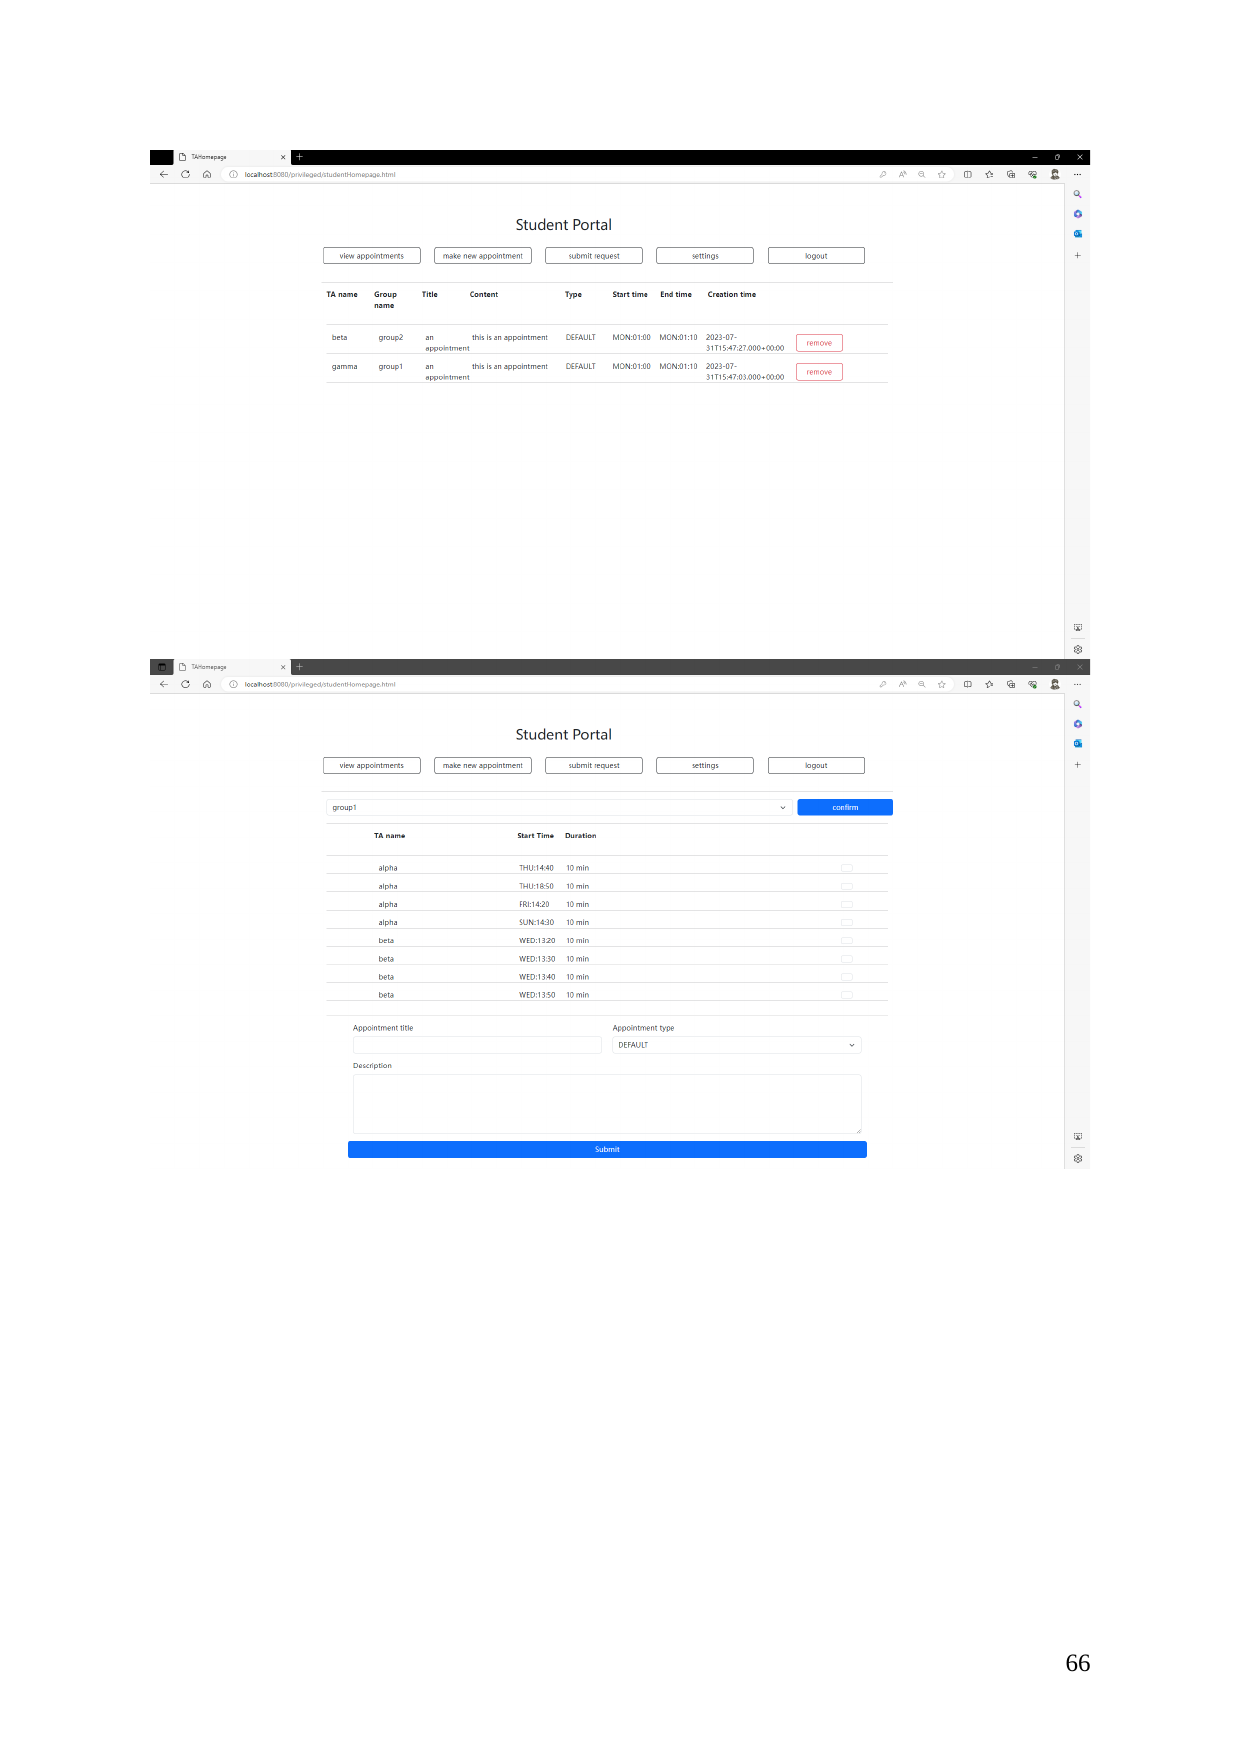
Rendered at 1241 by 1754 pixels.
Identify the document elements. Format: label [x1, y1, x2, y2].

picture [150, 150, 1091, 1169]
